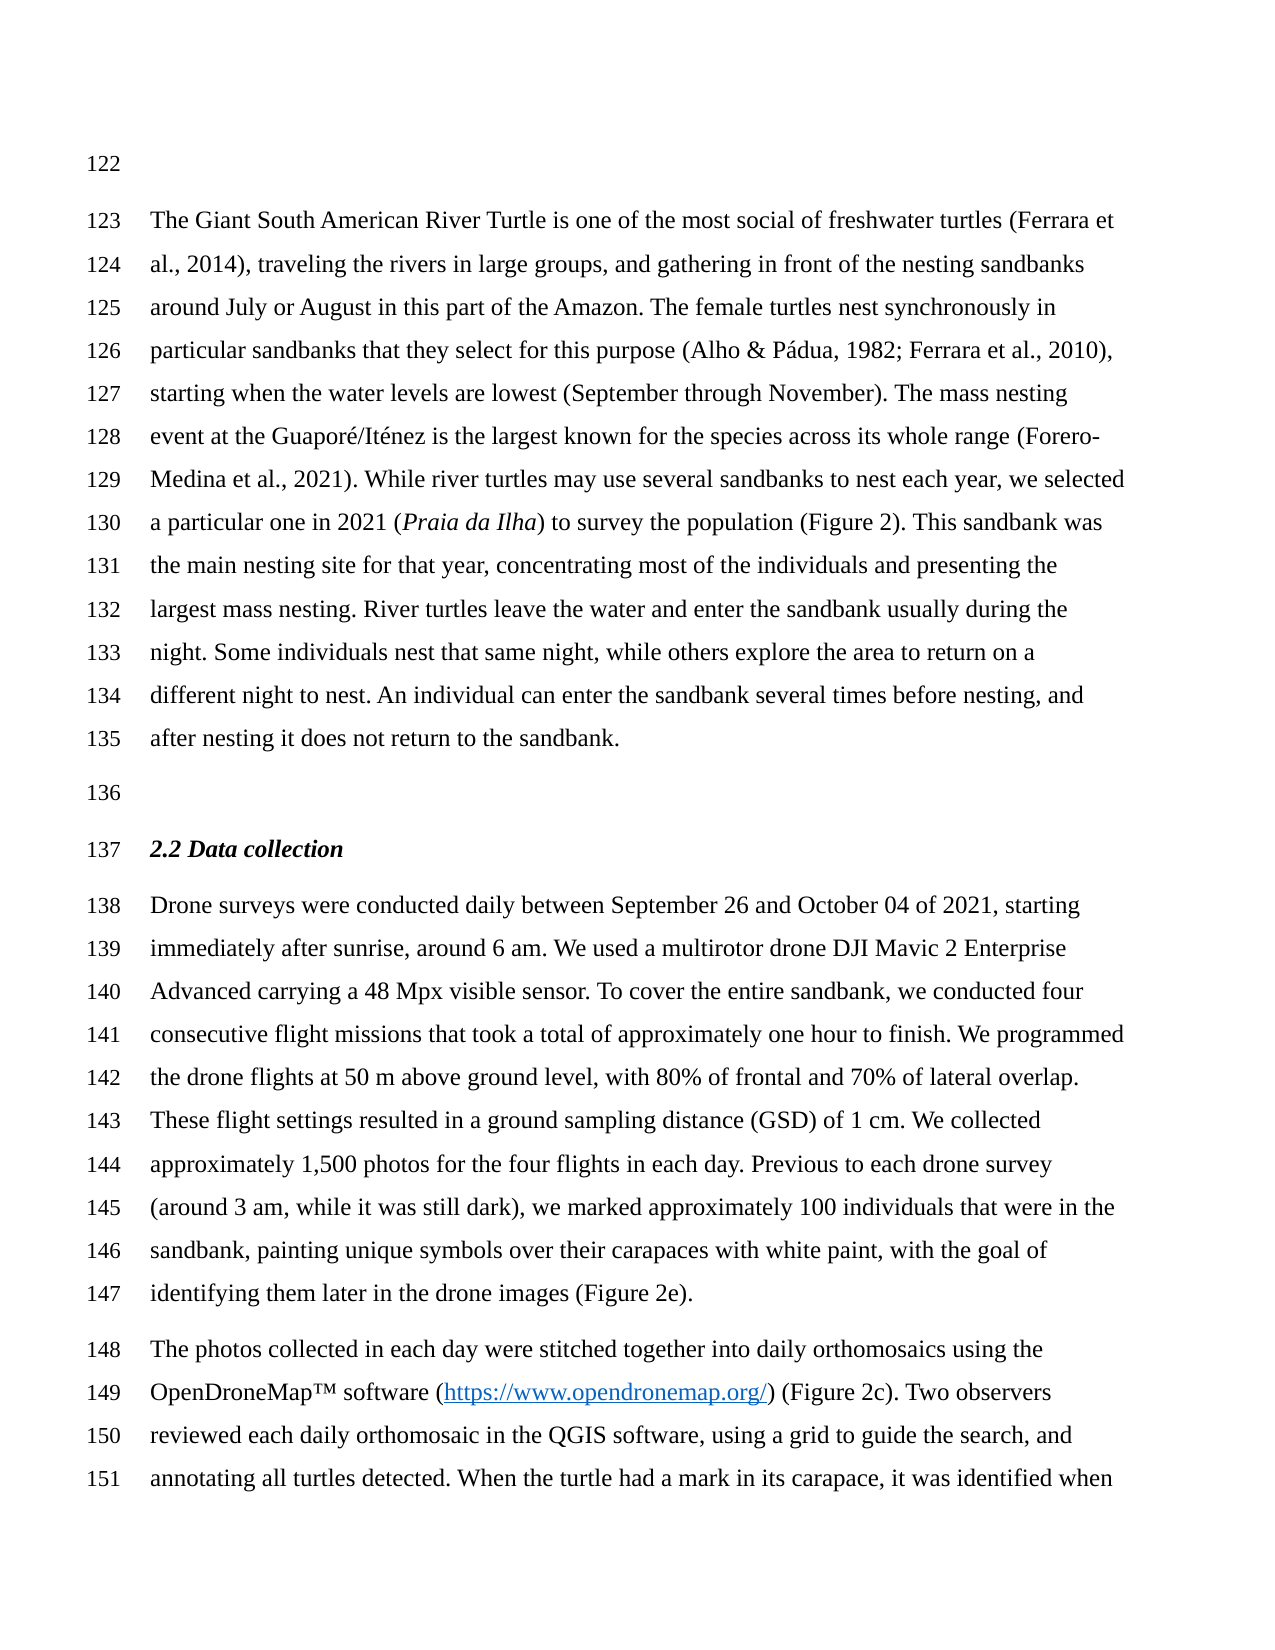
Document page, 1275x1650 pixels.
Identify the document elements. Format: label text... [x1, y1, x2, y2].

text Drone surveys were conducted daily between September 26 and October 04 of 2021, starting immediately after sunrise, around 6 am. We used a multirotor drone DJI Mavic 2 Enterprise Advanced carrying a 48 Mpx visible sensor. To cover the entire sandbank, we conducted four consecutive flight missions that took a total of approximately one hour to finish. We programmed the drone flights at 50 m above ground level, with 80% of frontal and 70% of lateral overlap. These flight settings resulted in a ground sampling distance (GSD) of 1 cm. We collected approximately 1,500 photos for the four flights in each day. Previous to each drone survey (around 3 am, while it was still dark), we marked approximately 100 individuals that were in the sandbank, painting unique symbols over their carapaces with white paint, with the goal of identifying them later in the drone images (Figure 2e). [150, 890, 1125, 1307]
text The Giant South American River Turtle is one of the most social of freshwater turtles , traveling the rivers in large groups, and gathering in front of the nesting sandbanks around July or August in this part of the Amazon. The female turtles nest synchronously in particular sandbanks that they select for this purpose , starting when the water levels are lowest (September through November). The mass nesting event at the Guaporé/Iténez is the largest known for the species across its whole range . While river turtles may use several sandbanks to nest each year, we selected a particular one in 2021 (Praia da Ilha) to survey the population (Figure 2). This sandbank was the main nesting site for that year, concentrating most of the individuals and presenting the largest mass nesting. River turtles leave the water and enter the sandbank usually during the night. Some individuals nest that same night, while others explore the area to return on a different night to nest. An individual can enter the sandbank several times before nesting, and after nesting it does not return to the sandbank. [150, 206, 1125, 752]
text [150, 1334, 1125, 1492]
text 2.2 Data collection [150, 834, 1125, 863]
